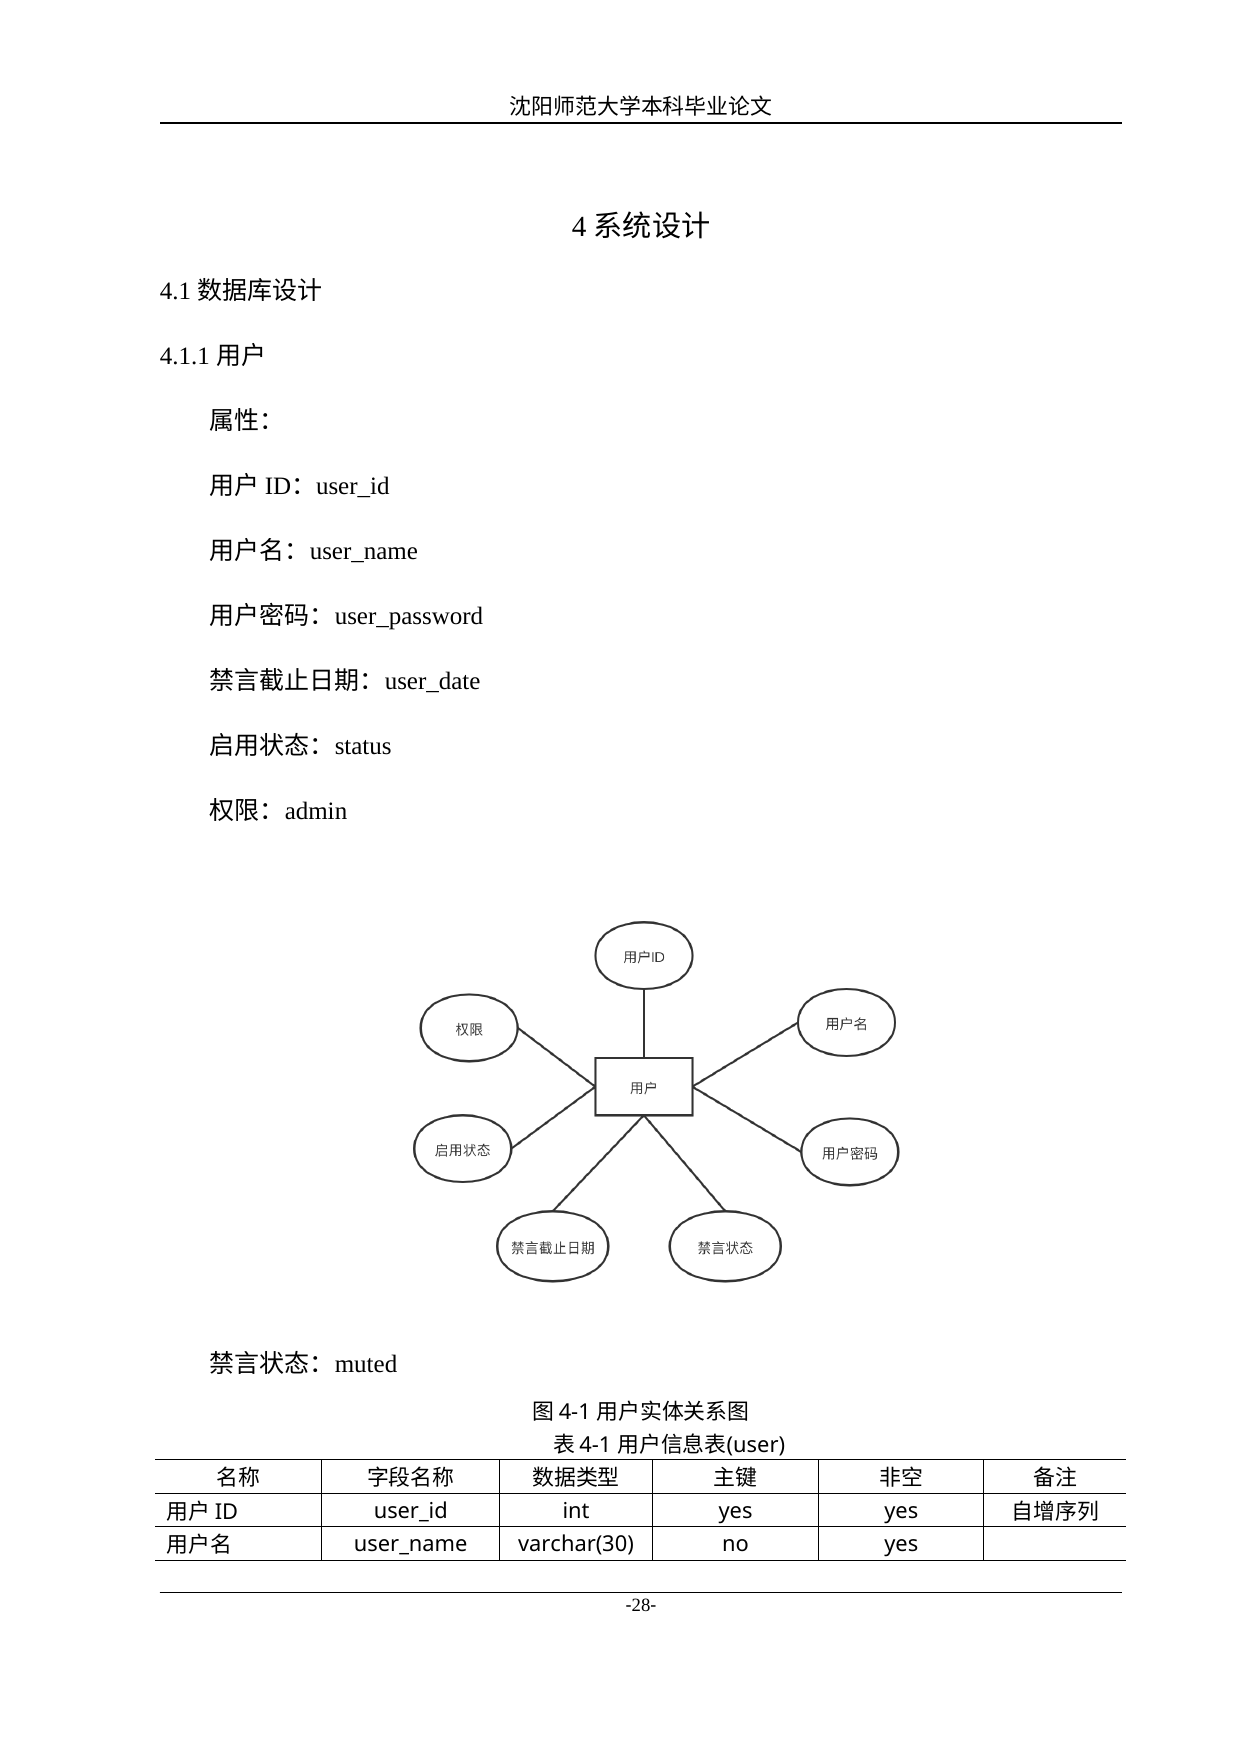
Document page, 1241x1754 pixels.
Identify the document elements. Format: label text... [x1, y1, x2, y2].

subtitle 4 系统设计 [159, 191, 1122, 256]
text 图4-1 用户实体关系图 [159, 1394, 1122, 1426]
table_cell yes [653, 1494, 818, 1526]
table_cell [984, 1527, 1126, 1559]
table_cell 用户ID [155, 1494, 321, 1526]
table_header 非空 [819, 1460, 983, 1492]
table_header 名称 [155, 1460, 321, 1492]
table_cell no [653, 1527, 818, 1559]
text 用户ID：user_id [159, 451, 1122, 516]
table_header 字段名称 [322, 1460, 499, 1492]
subtitle 4.1 数据库设计 [159, 256, 1122, 321]
table_cell int [500, 1494, 652, 1526]
table_header 主键 [653, 1460, 818, 1492]
table_cell varchar(30) [500, 1527, 652, 1559]
table_header 数据类型 [500, 1460, 652, 1492]
table_cell user_name [322, 1527, 499, 1559]
table_cell 自增序列 [984, 1494, 1126, 1526]
text 属性： [159, 386, 1122, 451]
text 用户名：user_name [159, 516, 1122, 581]
text 权限：admin [159, 776, 1122, 841]
table_cell 用户名 [155, 1527, 321, 1559]
text 用户密码：user_password [159, 581, 1122, 646]
table_cell user_id [322, 1494, 499, 1526]
table_header 备注 [984, 1460, 1126, 1492]
table_cell yes [819, 1527, 983, 1559]
text 表4-1 用户信息表(user) [159, 1426, 1122, 1459]
table_cell yes [819, 1494, 983, 1526]
picture [387, 895, 925, 1308]
text 启用状态：status [159, 711, 1122, 776]
text 禁言截止日期：user_date [159, 646, 1122, 711]
subtitle 4.1.1 用户 [159, 321, 1122, 386]
